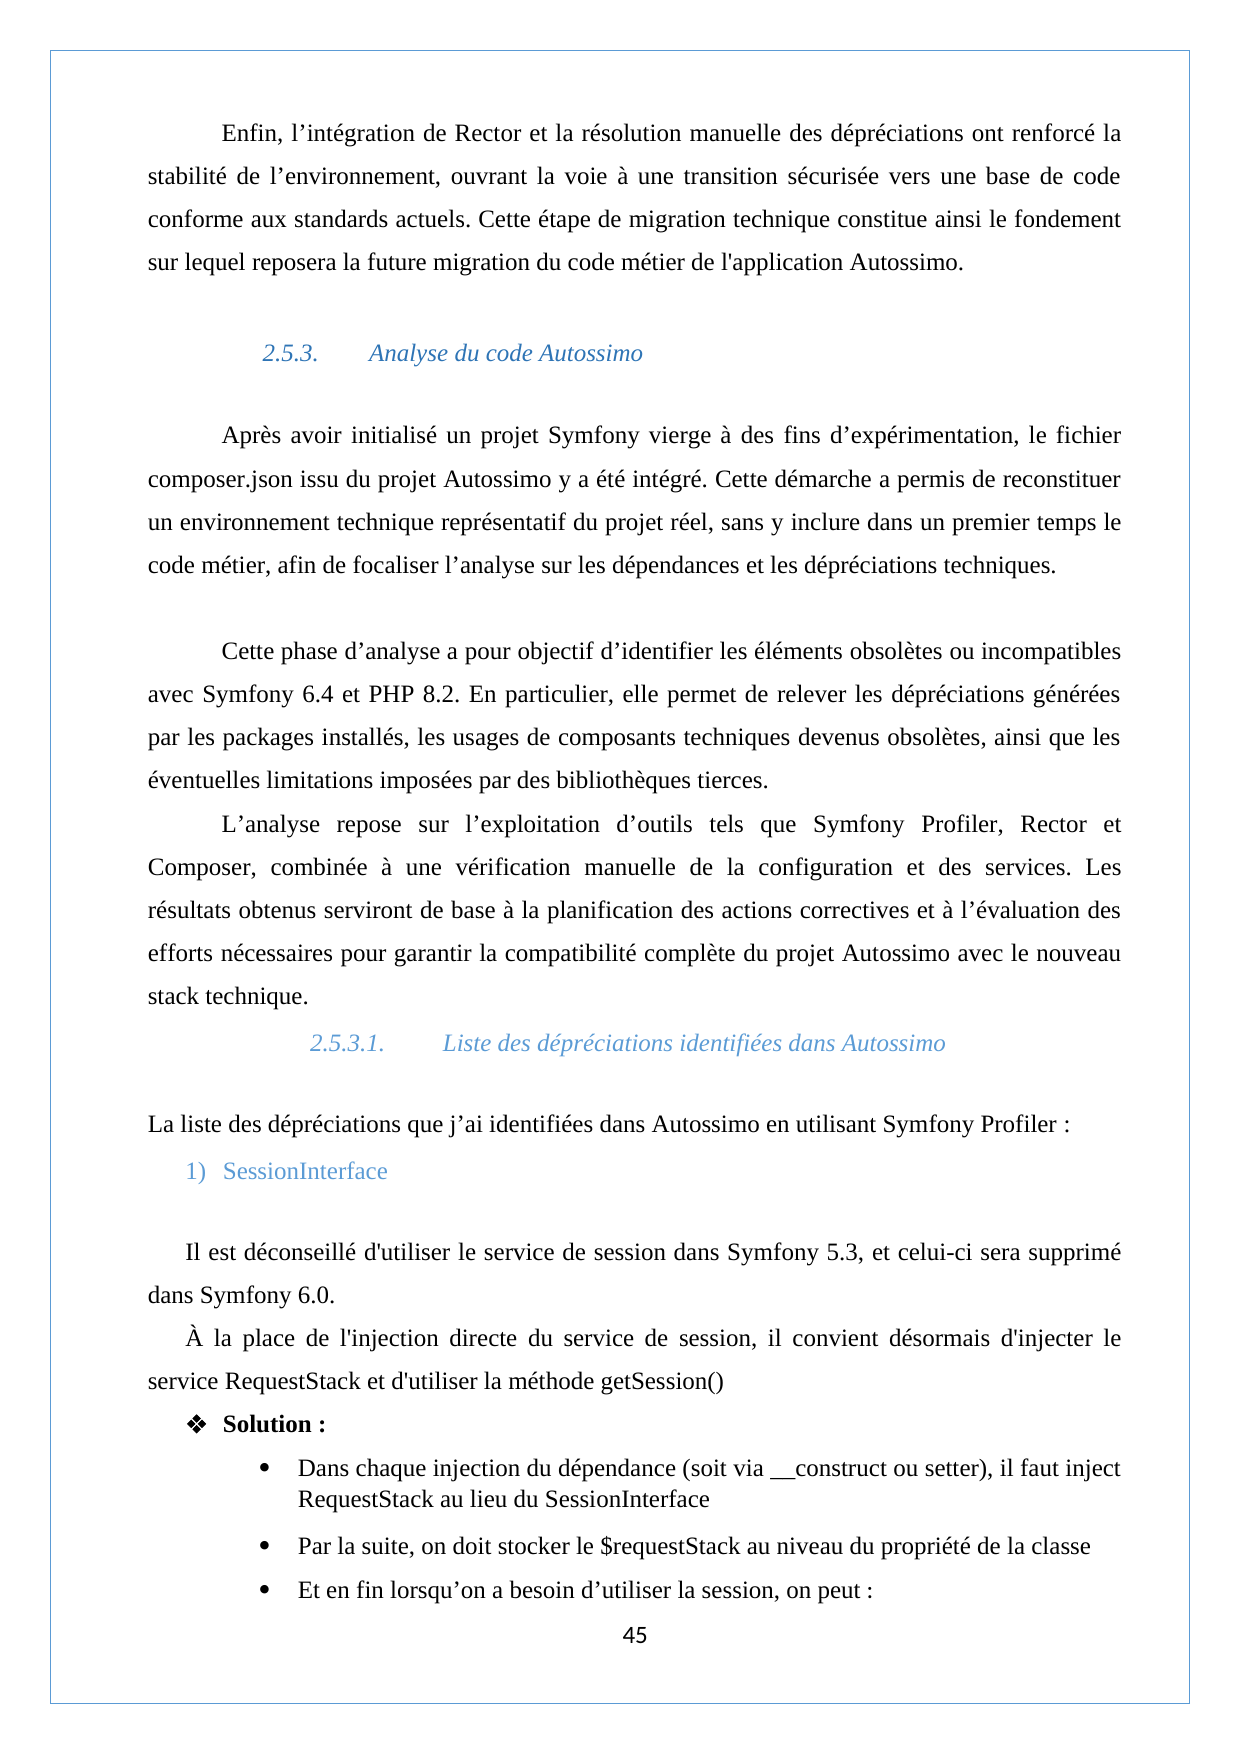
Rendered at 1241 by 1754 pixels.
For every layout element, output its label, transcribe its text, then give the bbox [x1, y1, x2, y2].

list Par la suite, on doit stocker le $requestStack au niveau du propriété de la classe [260, 1531, 1122, 1560]
text Il est déconseillé d'utiliser le service de session dans Symfony 5.3, et celui-ci sera supprimé dans Symfony 6.0. [148, 1237, 1122, 1309]
text L’analyse repose sur l’exploitation d’outils tels que Symfony Profiler, Rector et Composer, combinée à une vérification manuelle de la configuration et des services. Les résultats obtenus serviront de base à la planification des actions correctives et à l’évaluation des efforts nécessaires pour garantir la compatibilité complète du projet Autossimo avec le nouveau stack technique. [148, 809, 1122, 1010]
list Et en fin lorsqu’on a besoin d’utiliser la session, on peut : [260, 1574, 1122, 1605]
subtitle Liste des dépréciations identifiées dans Autossimo [133, 1028, 1122, 1057]
subtitle Analyse du code Autossimo [325, 338, 1122, 367]
text Après avoir initialisé un projet Symfony vierge à des fins d’expérimentation, le fichier composer.json issu du projet Autossimo y a été intégré. Cette démarche a permis de reconstituer un environnement technique représentatif du projet réel, sans y inclure dans un premier temps le code métier, afin de focaliser l’analyse sur les dépendances et les dépréciations techniques. [148, 421, 1122, 579]
text La liste des dépréciations que j’ai identifiées dans Autossimo en utilisant Symfony Profiler : [148, 1109, 1122, 1138]
list Dans chaque injection du dépendance (soit via __construct ou setter), il faut inject RequestStack au lieu du SessionInterface [260, 1453, 1122, 1512]
text À la place de l'injection directe du service de session, il convient désormais d'injecter le service RequestStack et d'utiliser la méthode getSession() [148, 1323, 1122, 1395]
text Enfin, l’intégration de Rector et la résolution manuelle des dépréciations ont renforcé la stabilité de l’environnement, ouvrant la voie à une transition sécurisée vers une base de code conforme aux standards actuels. Cette étape de migration technique constitue ainsi le fondement sur lequel reposera la future migration du code métier de l'application Autossimo. [148, 118, 1122, 276]
text Cette phase d’analyse a pour objectif d’identifier les éléments obsolètes ou incompatibles avec Symfony 6.4 et PHP 8.2. En particulier, elle permet de relever les dépréciations générées par les packages installés, les usages de composants techniques devenus obsolètes, ainsi que les éventuelles limitations imposées par des bibliothèques tierces. [148, 636, 1122, 794]
subtitle SessionInterface [185, 1156, 1122, 1185]
list Solution : [185, 1409, 1122, 1438]
